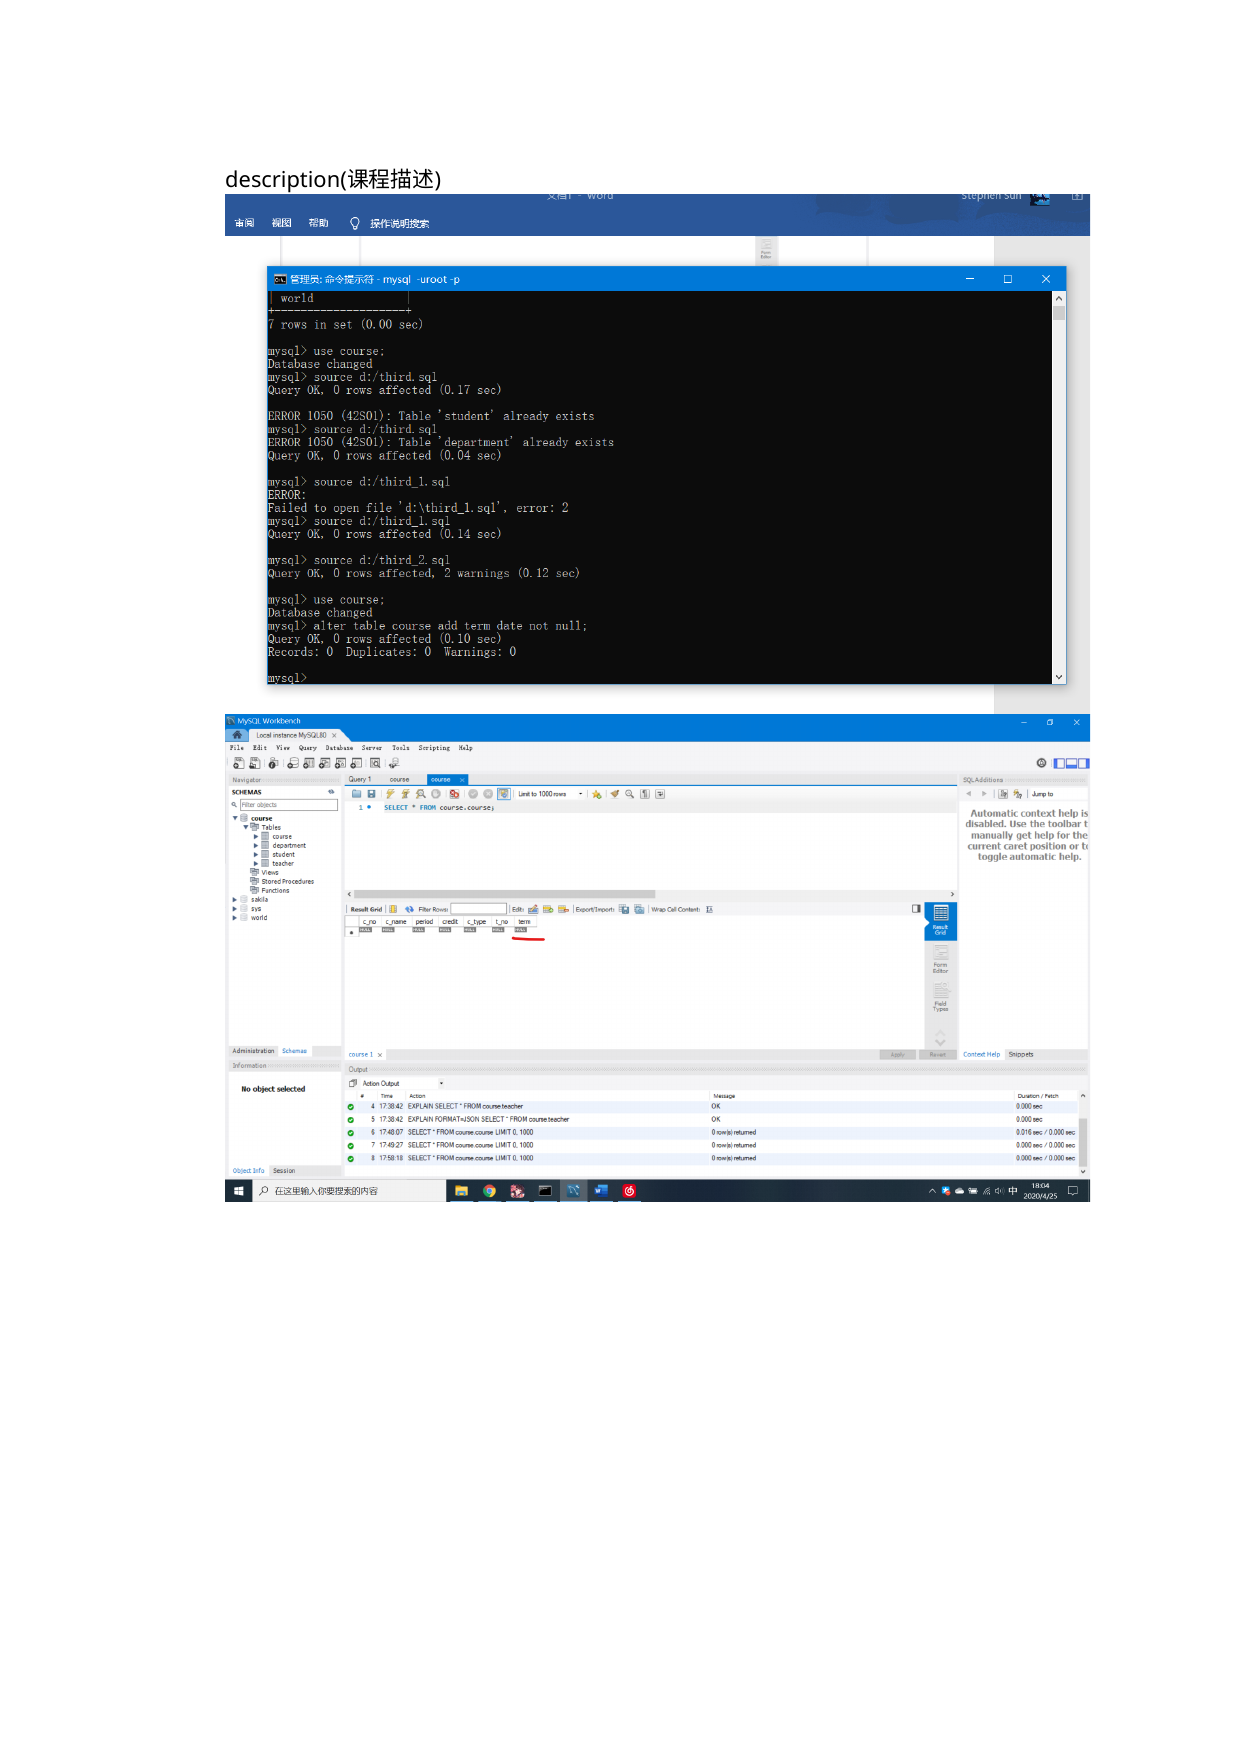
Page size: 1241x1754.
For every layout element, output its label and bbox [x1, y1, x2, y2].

list [225, 162, 1053, 194]
picture [225, 194, 1091, 1202]
